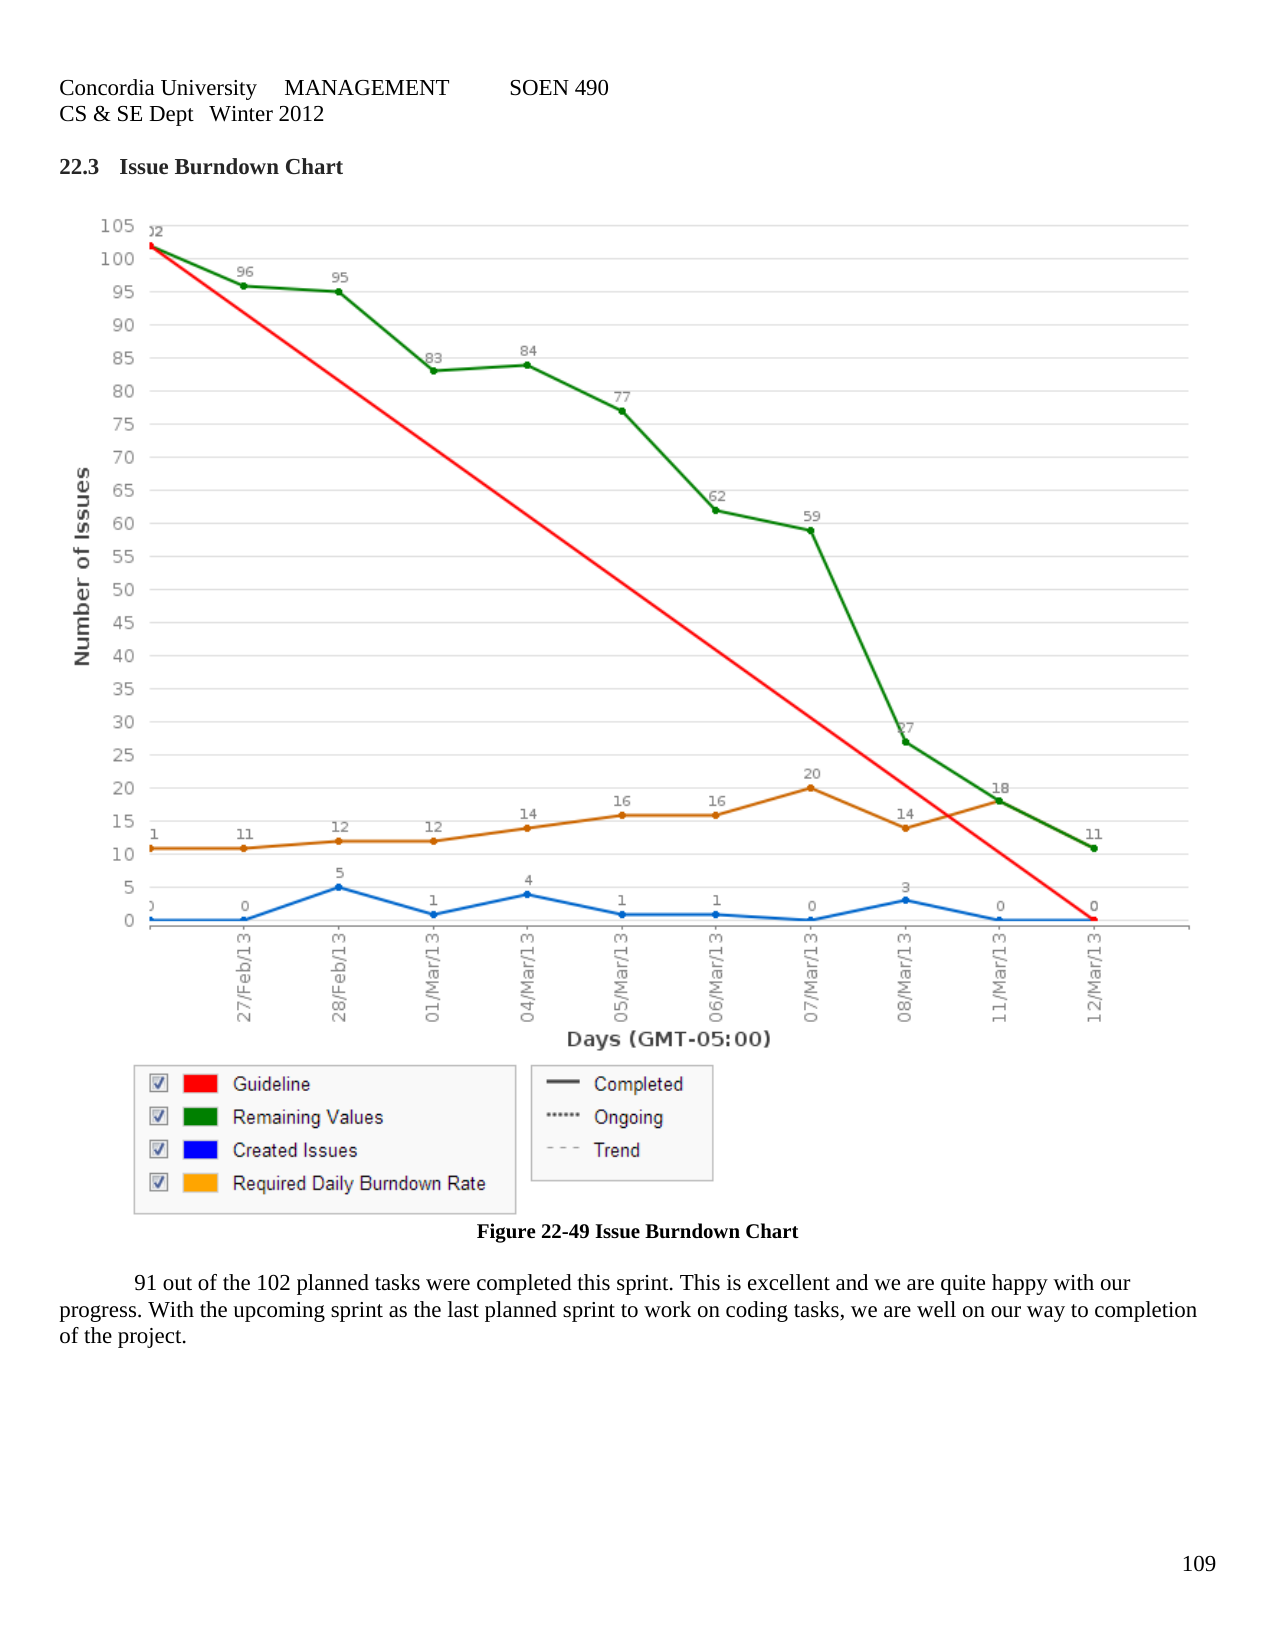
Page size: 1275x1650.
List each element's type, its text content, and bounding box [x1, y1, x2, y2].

subtitle Issue Burndown Chart [59, 153, 1216, 179]
text 91 out of the 102 planned tasks were completed this sprint. This is excellent and we are quite happy with our progress. With the upcoming sprint as the last planned sprint to work on coding tasks, we are well on our way to completion of the project. [59, 1269, 1216, 1348]
picture [59, 205, 1216, 1219]
